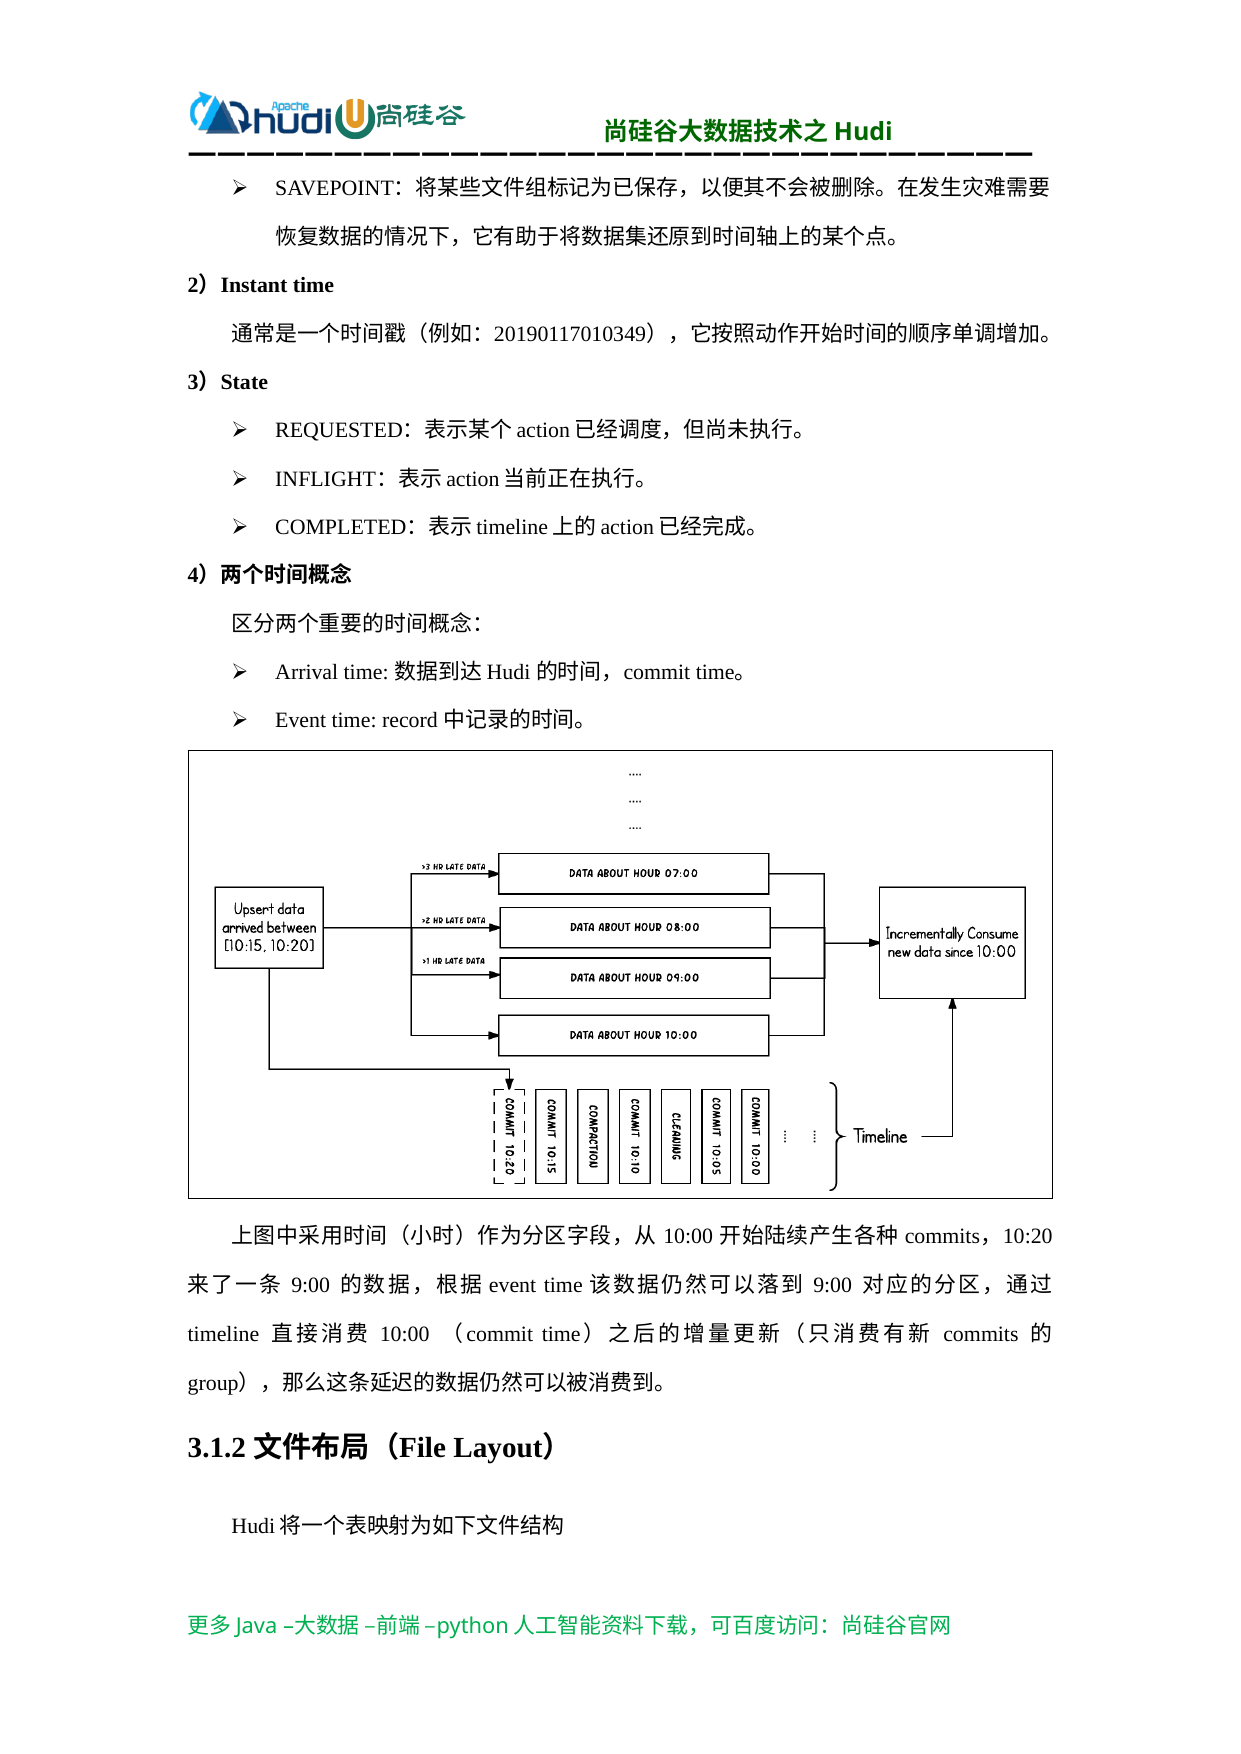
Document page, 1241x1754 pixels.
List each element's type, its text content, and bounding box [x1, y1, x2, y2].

list COMPLETED：表示timeline上的action已经完成。 [231, 509, 1053, 541]
text 区分两个重要的时间概念： [187, 605, 1053, 638]
text Hudi将一个表映射为如下文件结构 [187, 1508, 1053, 1540]
list SAVEPOINT：将某些文件组标记为已保存，以便其不会被删除。在发生灾难需要恢复数据的情况下，它有助于将数据集还原到时间轴上的某个点。 [231, 170, 1053, 251]
picture [189, 751, 1052, 1198]
subtitle 3.1.2 文件布局（File Layout） [187, 1412, 1053, 1477]
text 3）State [187, 364, 1053, 396]
text 2）Instant time [187, 267, 1053, 299]
text 通常是一个时间戳（例如：20190117010349），它按照动作开始时间的顺序单调增加。 [187, 315, 1053, 348]
list INFLIGHT：表示action当前正在执行。 [231, 460, 1053, 493]
list Arrival time: 数据到达 Hudi 的时间，commit time。 [231, 654, 1053, 686]
list REQUESTED：表示某个action已经调度，但尚未执行。 [231, 412, 1053, 444]
text 4）两个时间概念 [187, 557, 1053, 589]
picture [187, 88, 467, 140]
list Event time: record 中记录的时间。 [231, 702, 1053, 734]
text 上图中采用时间（小时）作为分区字段，从 10:00 开始陆续产生各种 commits，10:20 来了一条 9:00 的数据，根据event time该数据仍然可以落到 9:00 对应的分区，通过 timeline 直接消费 10:00 （commit time）之后的增量更新（只消费有新 commits 的 group），那么这条延迟的数据仍然可以被消费到。 [187, 1218, 1053, 1397]
